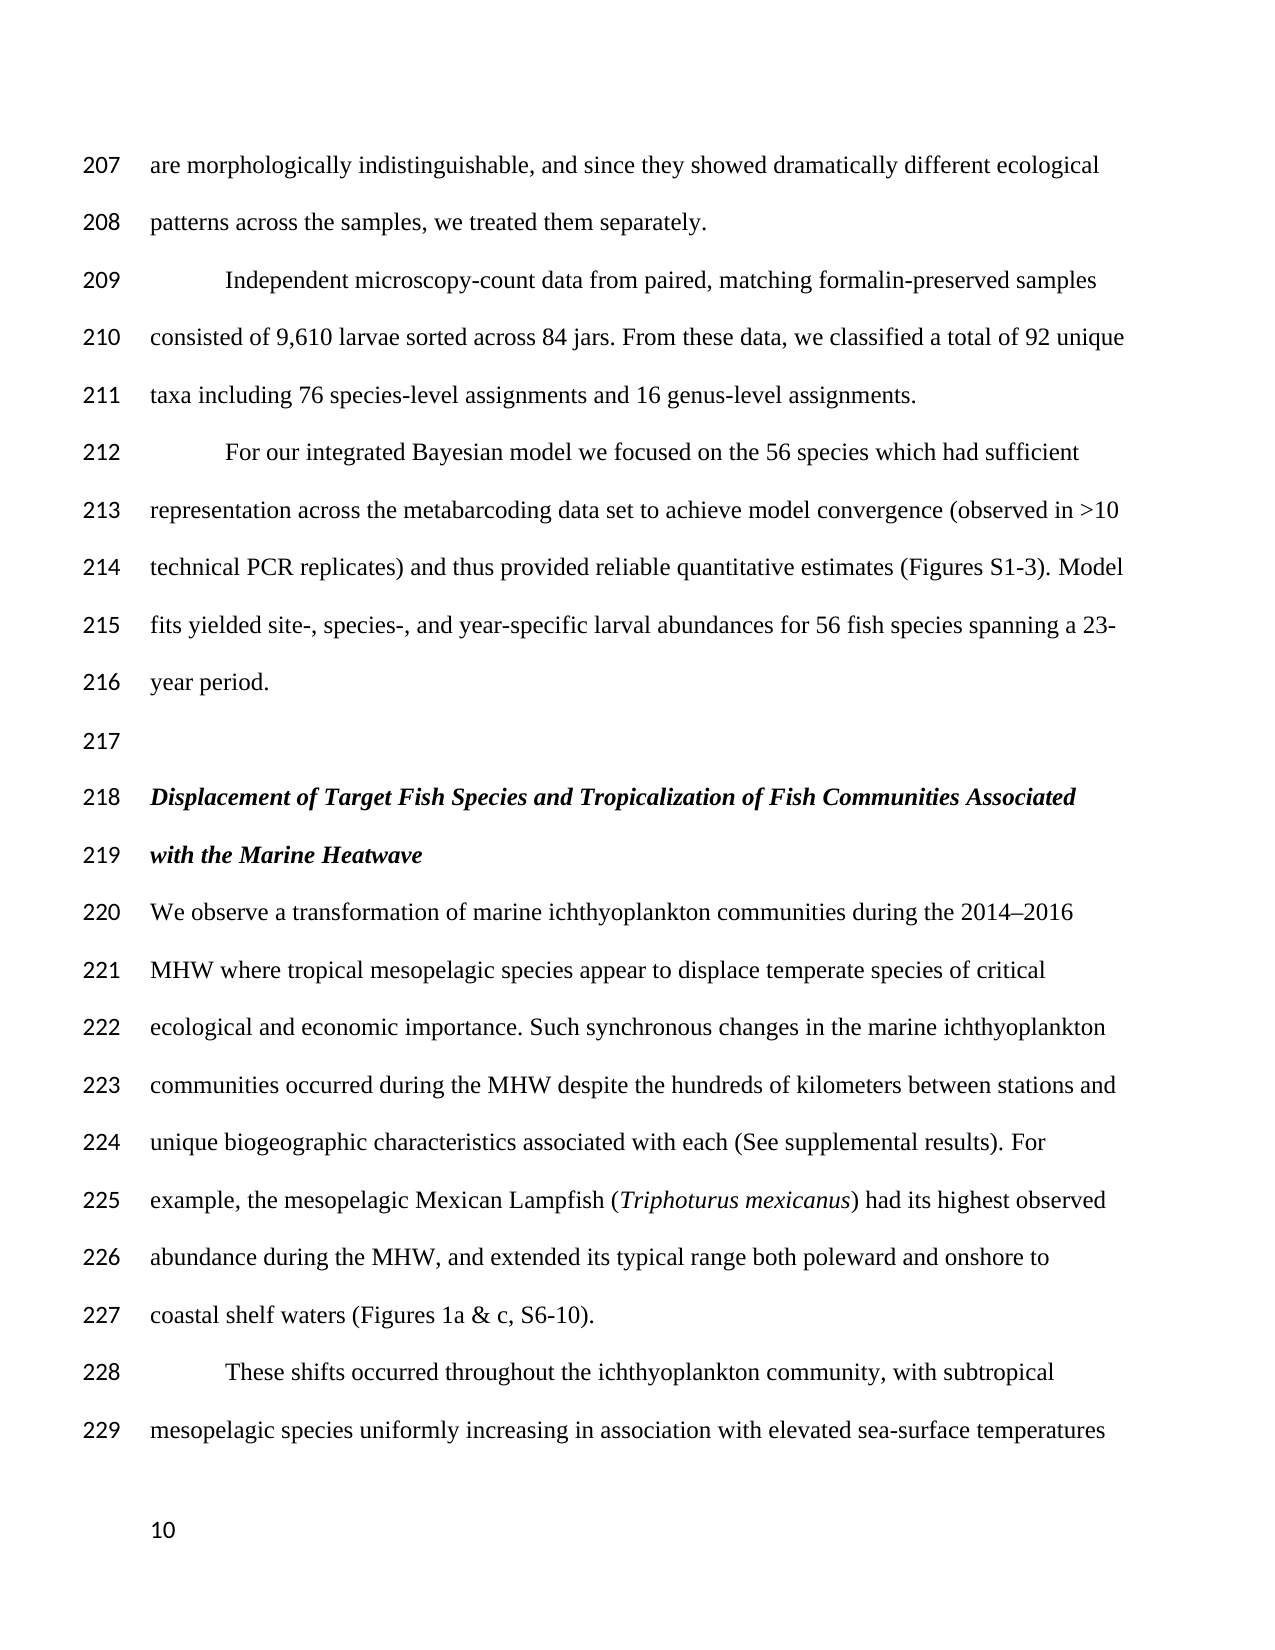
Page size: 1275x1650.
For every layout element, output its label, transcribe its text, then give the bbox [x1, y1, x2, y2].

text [150, 1357, 1125, 1444]
text Independent microscopy-count data from paired, matching formalin-preserved samples consisted of 9,610 larvae sorted across 84 jars. From these data, we classified a total of 92 unique taxa including 76 species-level assignments and 16 genus-level assignments. [150, 265, 1125, 409]
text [150, 150, 1125, 236]
text For our integrated Bayesian model we focused on the 56 species which had sufficient representation across the metabarcoding data set to achieve model convergence (observed in >10 technical PCR replicates) and thus provided reliable quantitative estimates (Figures S1-3). Model fits yielded site-, species-, and year-specific larval abundances for 56 fish species spanning a 23-year period. [150, 437, 1125, 696]
text We observe a transformation of marine ichthyoplankton communities during the 2014–2016 MHW where tropical mesopelagic species appear to displace temperate species of critical ecological and economic importance. Such synchronous changes in the marine ichthyoplankton communities occurred during the MHW despite the hundreds of kilometers between stations and unique biogeographic characteristics associated with each (See supplemental results). For example, the mesopelagic Mexican Lampfish (Triphoturus mexicanus) had its highest observed abundance during the MHW, and extended its typical range both poleward and onshore to coastal shelf waters (Figures 1a & c, S6-10). [150, 897, 1125, 1329]
text Displacement of Target Fish Species and Tropicalization of Fish Communities Associated with the Marine Heatwave [150, 782, 1125, 869]
